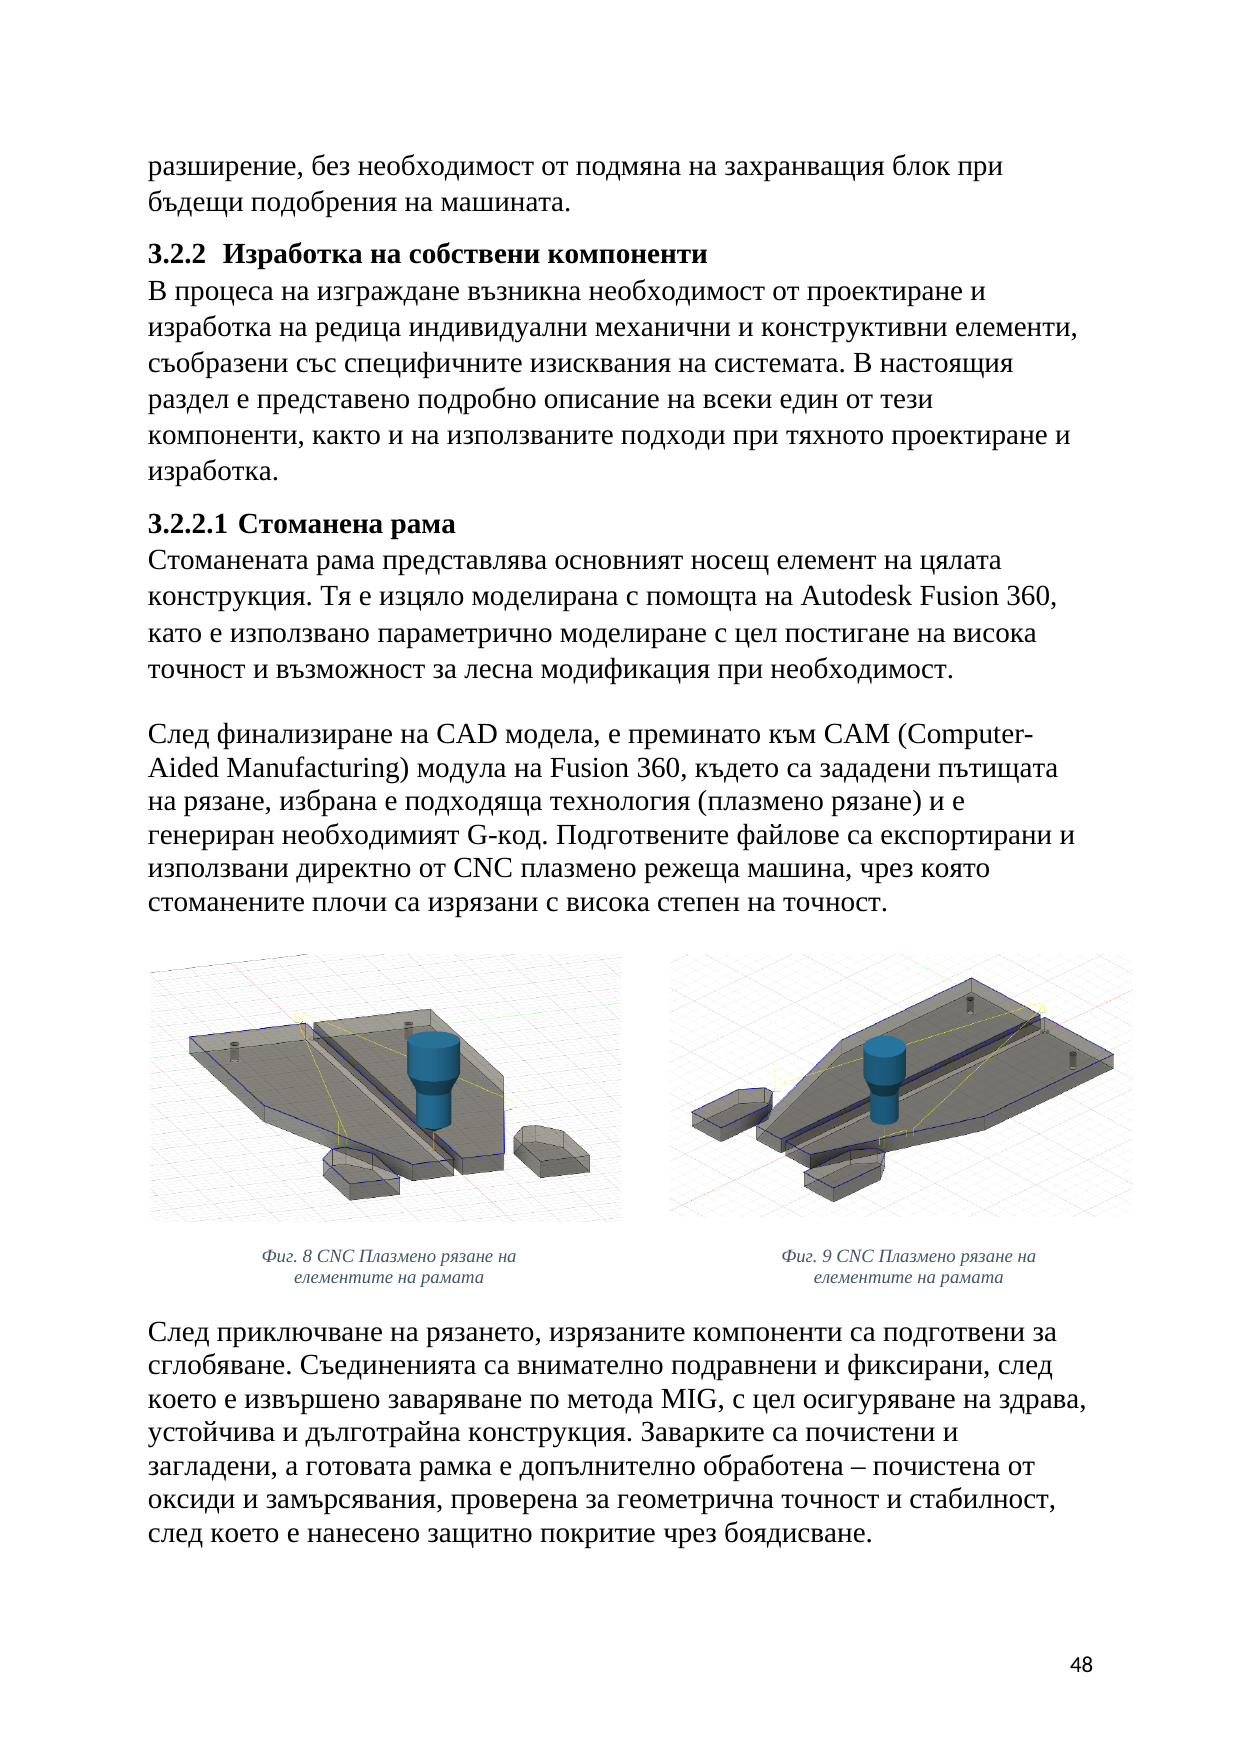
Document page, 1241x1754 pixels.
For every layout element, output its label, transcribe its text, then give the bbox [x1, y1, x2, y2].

subtitle Изработка на собствени компоненти [148, 237, 1093, 270]
picture [669, 954, 1133, 1217]
text В процеса на изграждане възникна необходимост от проектиране и изработка на редица индивидуални механични и конструктивни елементи, съобразени със специфичните изисквания на системата. В настоящия раздел е представено подробно описание на всеки един от тези компоненти, както и на използваните подходи при тяхното проектиране и изработка. [148, 273, 1093, 487]
picture [150, 954, 622, 1222]
subtitle Стоманена рама [148, 506, 1093, 540]
text Стоманената рама представлява основният носещ елемент на цялата конструкция. Тя е изцяло моделирана с помощта на Autodesk Fusion 360, като е използвано параметрично моделиране с цел постигане на висока точност и възможност за лесна модификация при необходимост. [148, 542, 1093, 684]
text След финализиране на CAD модела, е преминато към CAM (Computer-Aided Manufacturing) модула на Fusion 360, където са зададени пътищата на рязане, избрана е подходяща технология (плазмено рязане) и е генериран необходимият G-код. Подготвените файлове са експортирани и използвани директно от CNC плазмено режеща машина, чрез която стоманените плочи са изрязани с висока степен на точност. [148, 716, 1093, 917]
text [148, 148, 1093, 217]
